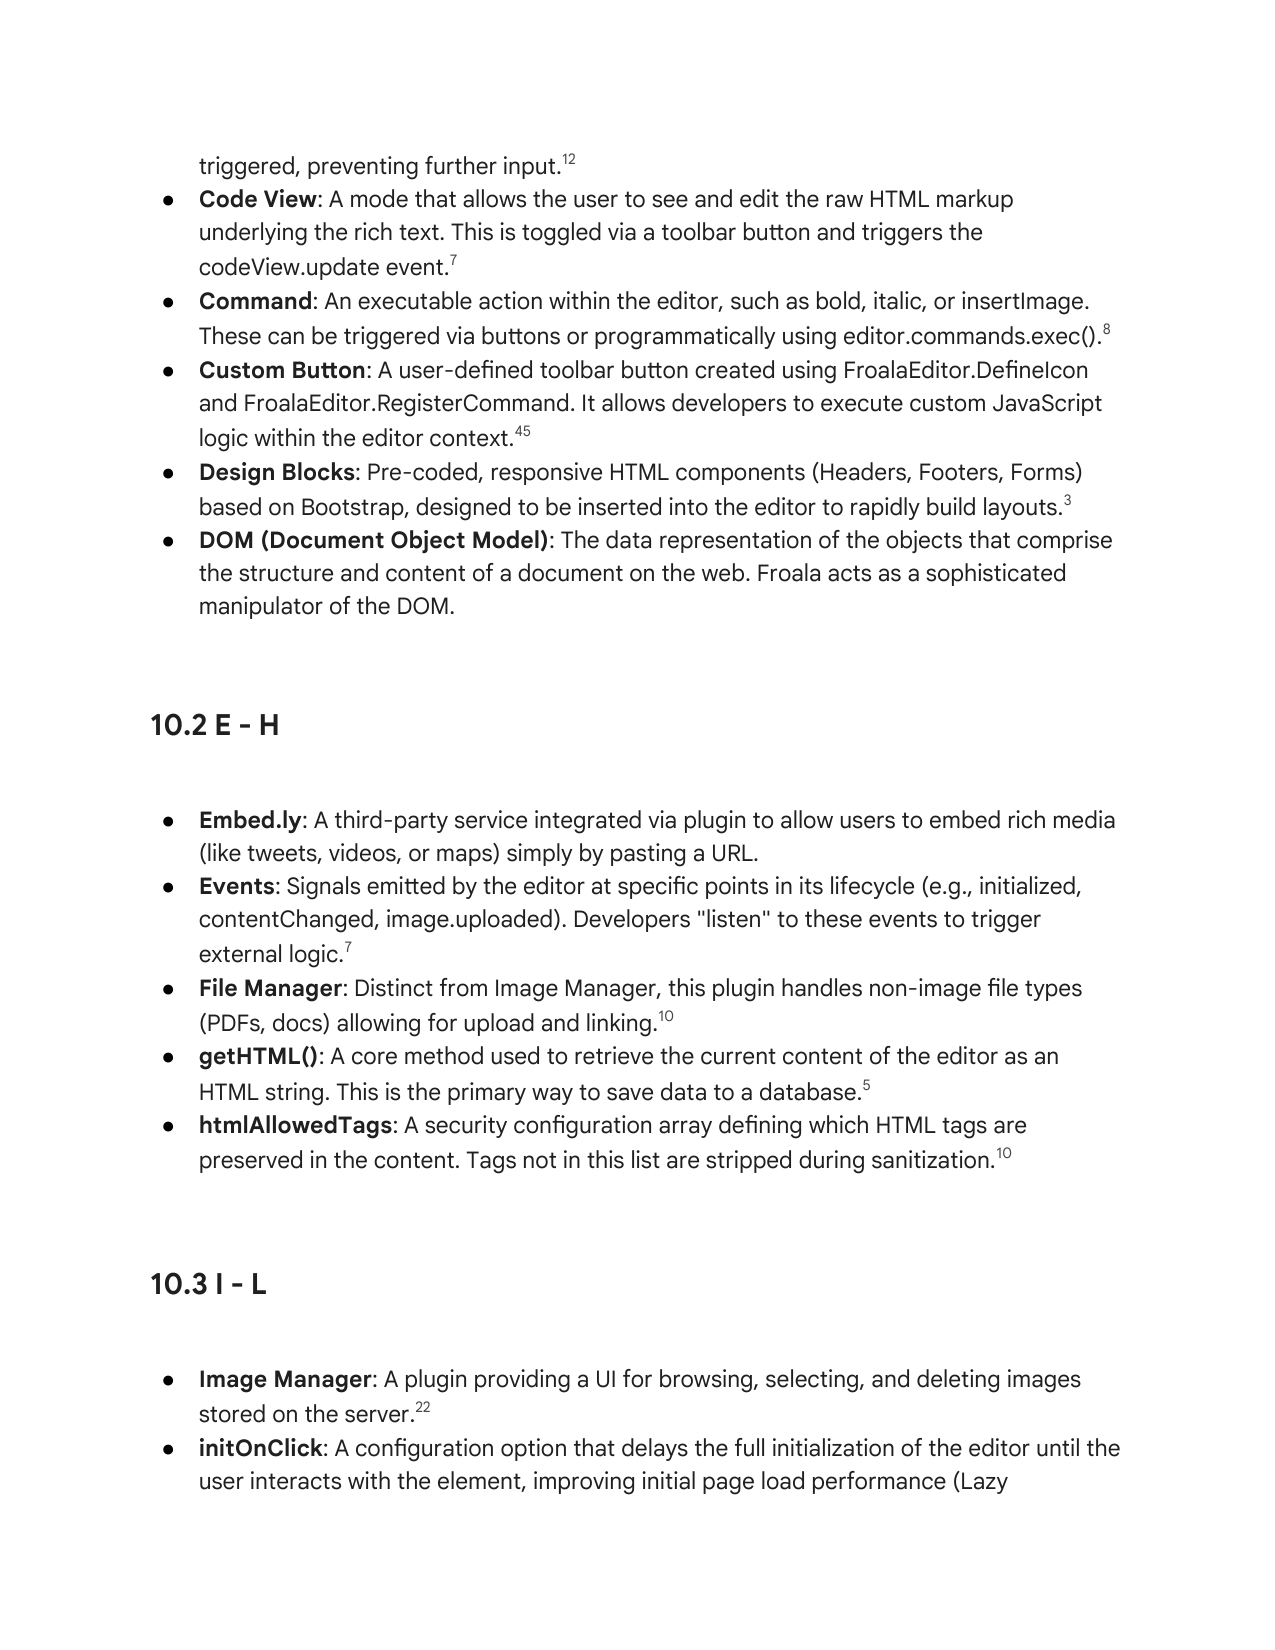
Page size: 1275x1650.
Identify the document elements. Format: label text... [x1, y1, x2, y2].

subtitle 10.2 E - H [150, 707, 1125, 744]
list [161, 150, 1125, 181]
list Embed.ly: A third-party service integrated via plugin to allow users to embed rich media (like tweets, videos, or maps) simply by pasting a URL. [161, 807, 1125, 868]
list htmlAllowedTags: A security configuration array defining which HTML tags are preserved in the content. Tags not in this list are stripped during sanitization.10 [161, 1111, 1125, 1176]
list Custom Button: A user-defined toolbar button created using FroalaEditor.DefineIcon and FroalaEditor.RegisterCommand. It allows developers to execute custom JavaScript logic within the editor context.45 [161, 356, 1125, 453]
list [161, 1434, 1125, 1496]
list Command: An executable action within the editor, such as bold, italic, or insertImage. These can be triggered via buttons or programmatically using editor.commands.exec().8 [161, 287, 1125, 352]
list Image Manager: A plugin providing a UI for browsing, selecting, and deleting images stored on the server.22 [161, 1365, 1125, 1430]
subtitle 10.3 I - L [150, 1266, 1125, 1303]
list Code View: A mode that allows the user to see and edit the raw HTML markup underlying the rich text. This is toggled via a toolbar button and triggers the codeView.update event.7 [161, 186, 1125, 283]
list File Manager: Distinct from Image Manager, this plugin handles non-image file types (PDFs, docs) allowing for upload and linking.10 [161, 974, 1125, 1038]
list DOM (Document Object Model): The data representation of the objects that comprise the structure and content of a document on the web. Froala acts as a sophisticated manipulator of the DOM. [161, 527, 1125, 621]
list Design Blocks: Pre-coded, responsive HTML components (Headers, Footers, Forms) based on Bootstrap, designed to be inserted into the editor to rapidly build layouts.3 [161, 458, 1125, 522]
list getHTML(): A core method used to retrieve the current content of the editor as an HTML string. This is the primary way to save data to a database.5 [161, 1043, 1125, 1107]
list Events: Signals emitted by the editor at specific points in its lifecycle (e.g., initialized, contentChanged, image.uploaded). Developers "listen" to these events to trigger external logic.7 [161, 872, 1125, 969]
